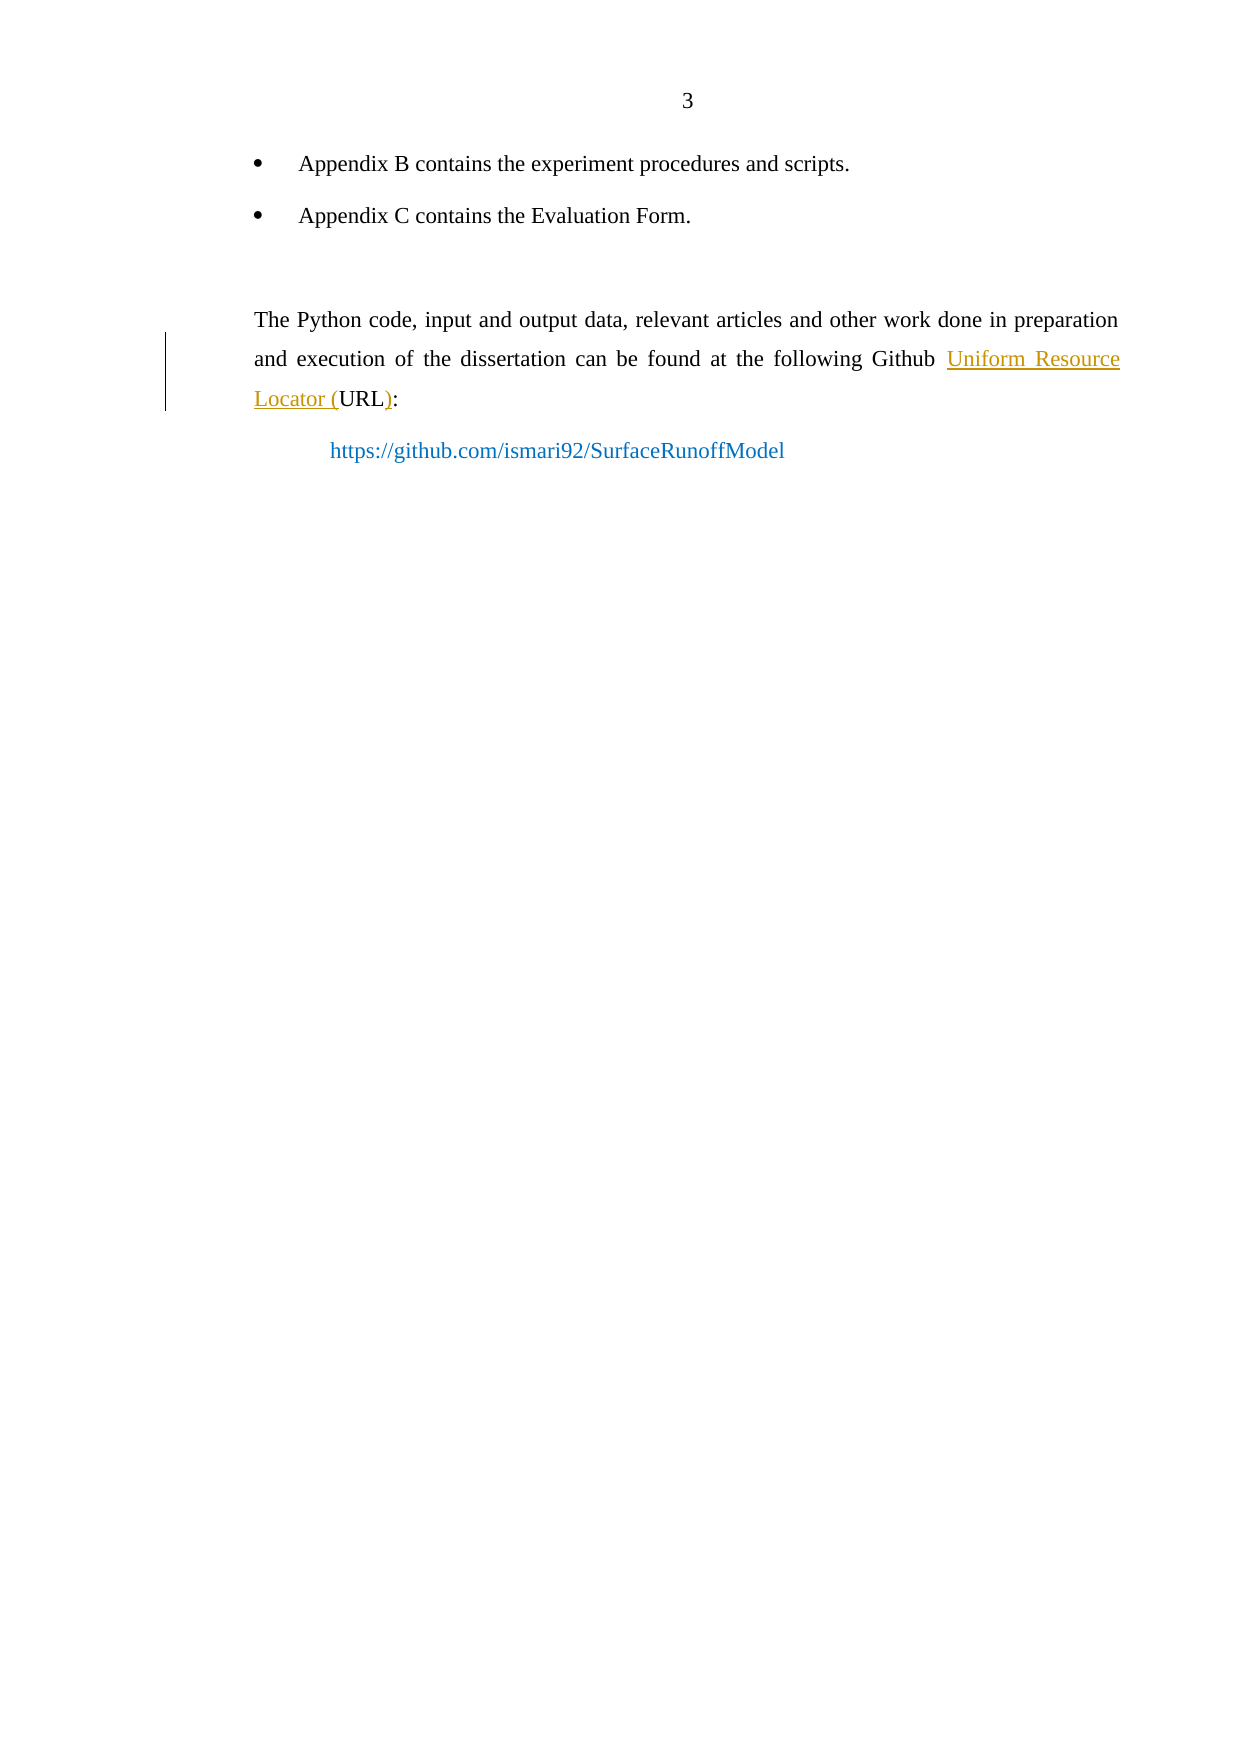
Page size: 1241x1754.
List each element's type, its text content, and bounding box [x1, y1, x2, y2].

list Appendix B contains the experiment procedures and scripts. [254, 150, 1120, 176]
list https://github.com/ismari92/SurfaceRunoffModel [255, 437, 1120, 463]
list The Python code, input and output data, relevant articles and other work done in preparation and execution of the dissertation can be found at the following Github URL: [254, 306, 1120, 411]
list Appendix C contains the Evaluation Form. [254, 202, 1120, 228]
